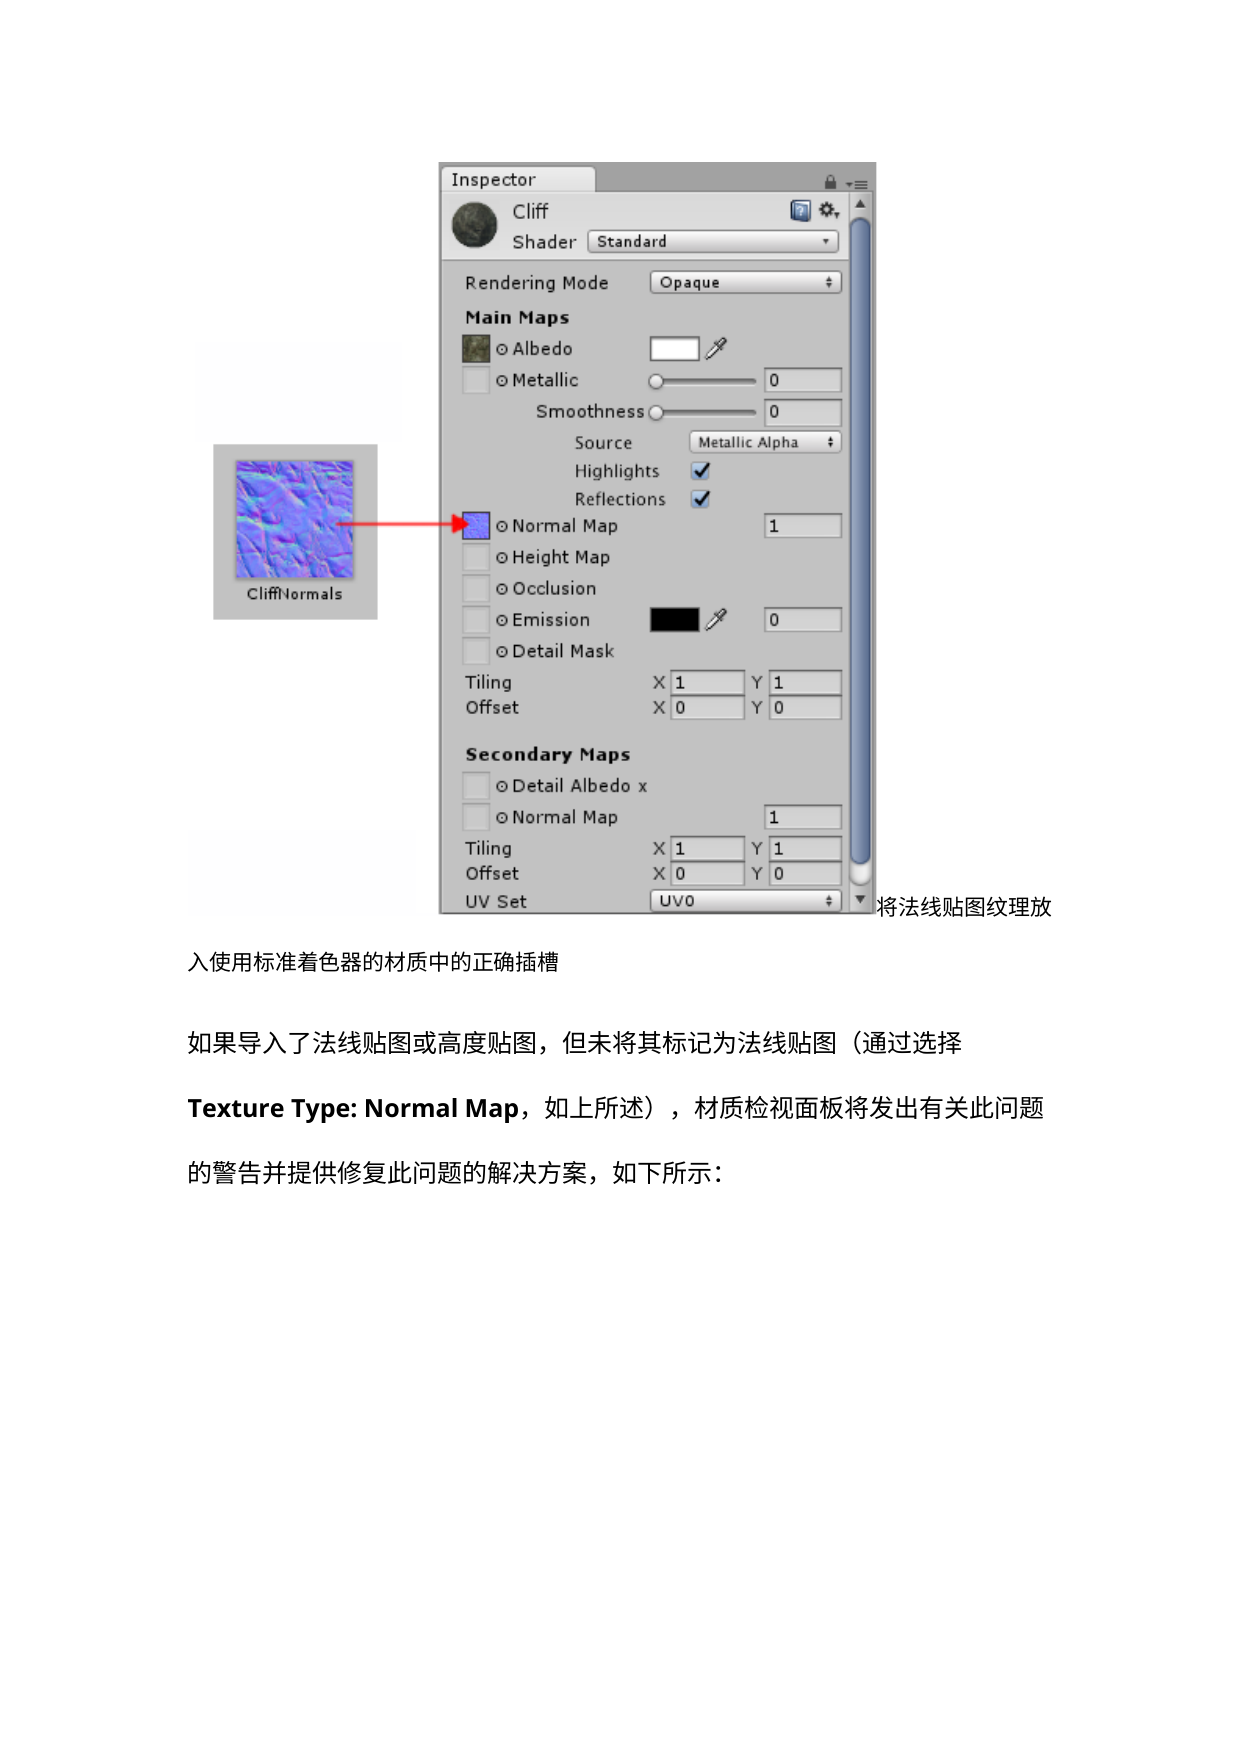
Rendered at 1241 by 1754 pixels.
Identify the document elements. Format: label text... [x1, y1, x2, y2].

picture [187, 162, 877, 916]
text 如果导入了法线贴图或高度贴图，但未将其标记为法线贴图（通过选择 Texture Type: Normal Map，如上所述），材质检视面板将发出有关此问题的警告并提供修复此问题的解决方案，如下所示： [187, 1009, 1053, 1204]
